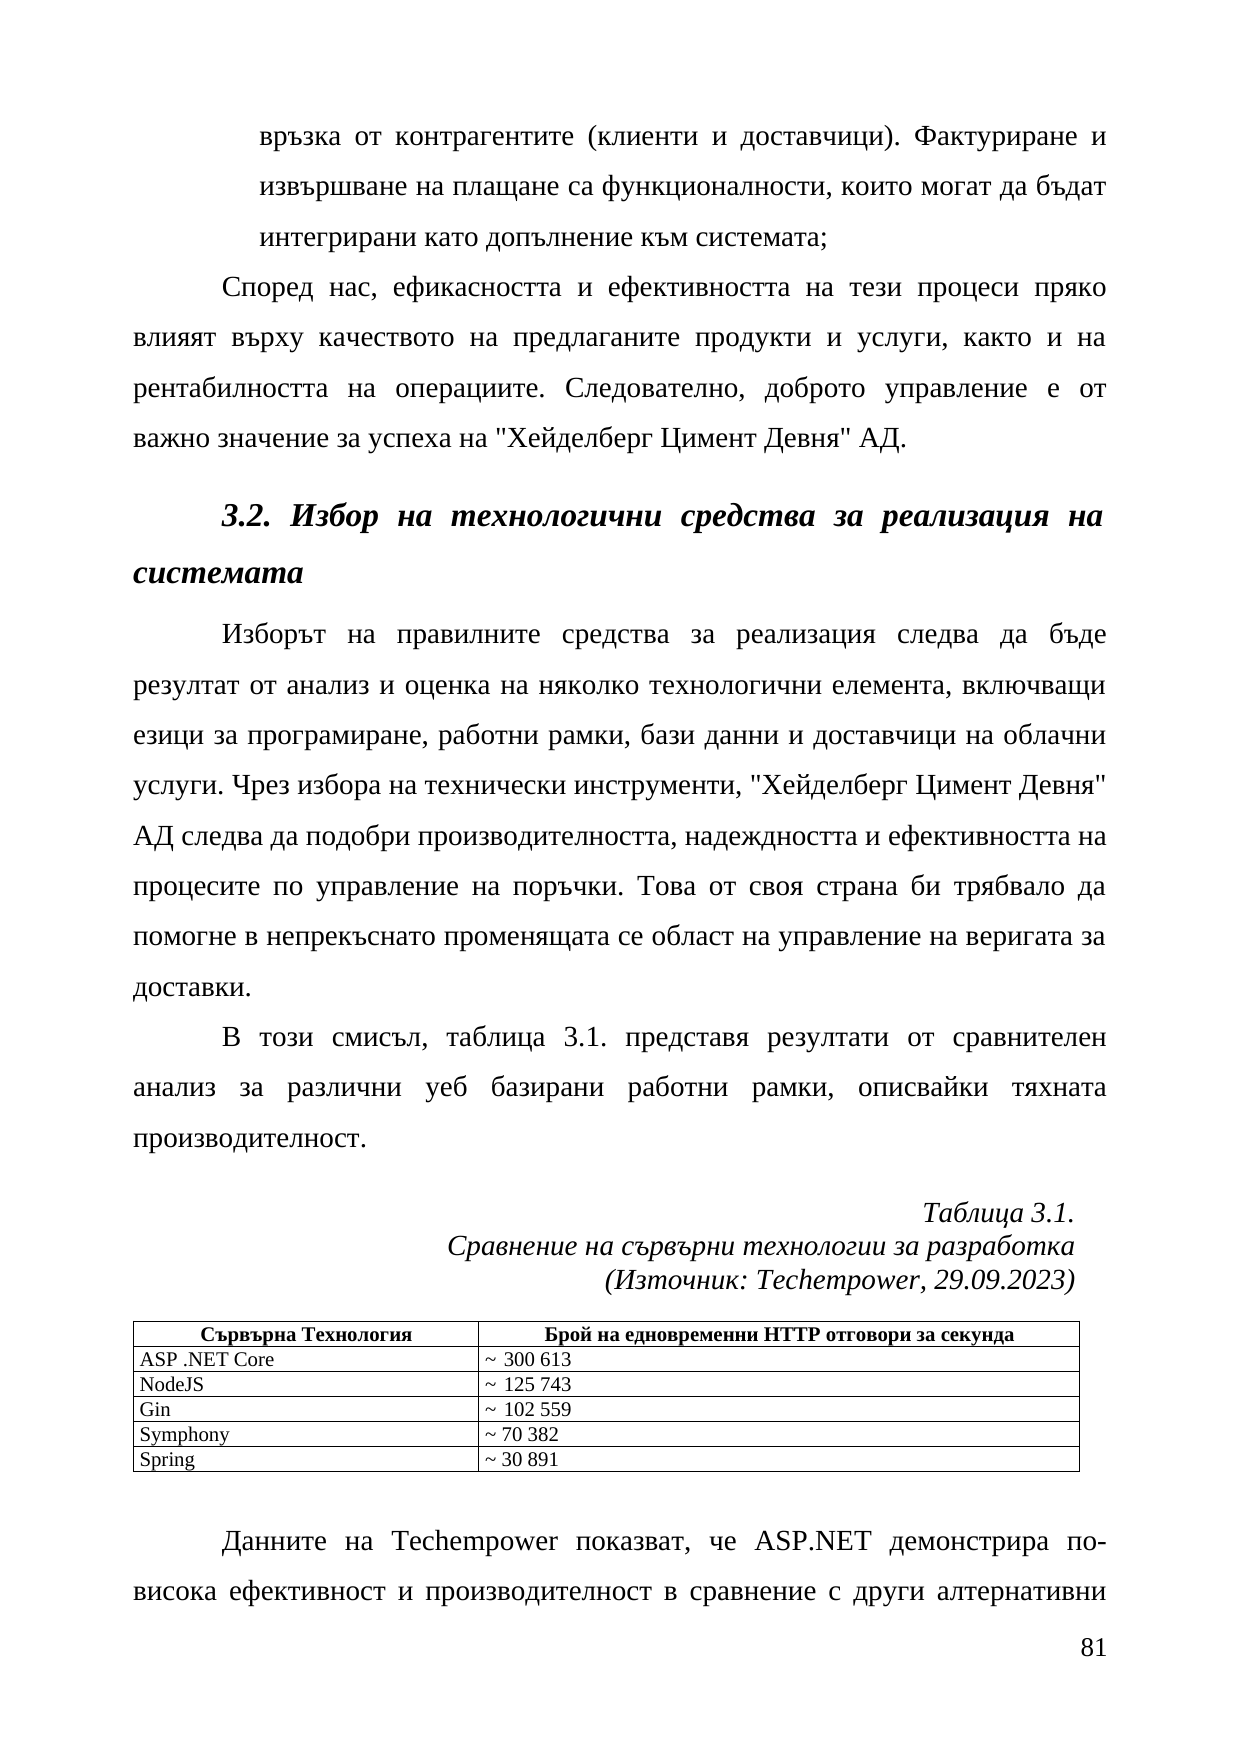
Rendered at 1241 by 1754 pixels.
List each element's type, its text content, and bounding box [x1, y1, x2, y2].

table_cell ~ 125 743 [479, 1372, 1079, 1396]
text Според нас, ефикасността и ефективността на тези процеси пряко влияят върху качеството на предлаганите продукти и услуги, както и на рентабилността на операциите. Следователно, доброто управление е от важно значение за успеха на "Хейделберг Цимент Девня" АД. [133, 269, 1107, 453]
subtitle 3.2. Избор на технологични средства за реализация на системата [133, 495, 1107, 591]
table_cell ~ 70 382 [479, 1422, 1079, 1446]
table_cell ~ 102 559 [479, 1397, 1079, 1421]
text Изборът на правилните средства за реализация следва да бъде резултат от анализ и оценка на няколко технологични елемента, включващи езици за програмиране, работни рамки, бази данни и доставчици на облачни услуги. Чрез избора на технически инструменти, "Хейделберг Цимент Девня" АД следва да подобри производителността, надеждността и ефективността на процесите по управление на поръчки. Това от своя страна би трябвало да помогне в непрекъснато променящата се област на управление на веригата за доставки. [133, 617, 1107, 1002]
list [222, 118, 1107, 252]
text В този смисъл, таблица 3.1. представя резултати от сравнителен анализ за различни уеб базирани работни рамки, описвайки тяхната производителност. [133, 1019, 1107, 1153]
table_cell Spring [134, 1447, 478, 1471]
table_header Сървърна Технология [134, 1322, 478, 1346]
table_cell Gin [134, 1397, 478, 1421]
table_cell NodeJS [134, 1372, 478, 1396]
table_cell ASP .NET Core [134, 1347, 478, 1371]
title Таблица 3.1. Сравнение на сървърни технологии за разработка (Източник: Тechempower, 29.09.2023) [192, 1195, 1078, 1296]
table_cell ~ 300 613 [479, 1347, 1079, 1371]
table_cell ~ 30 891 [479, 1447, 1079, 1471]
table_header Брой на едновременни HTTP отговори за секунда [479, 1322, 1079, 1346]
table_cell Symphony [134, 1422, 478, 1446]
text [133, 1523, 1107, 1606]
